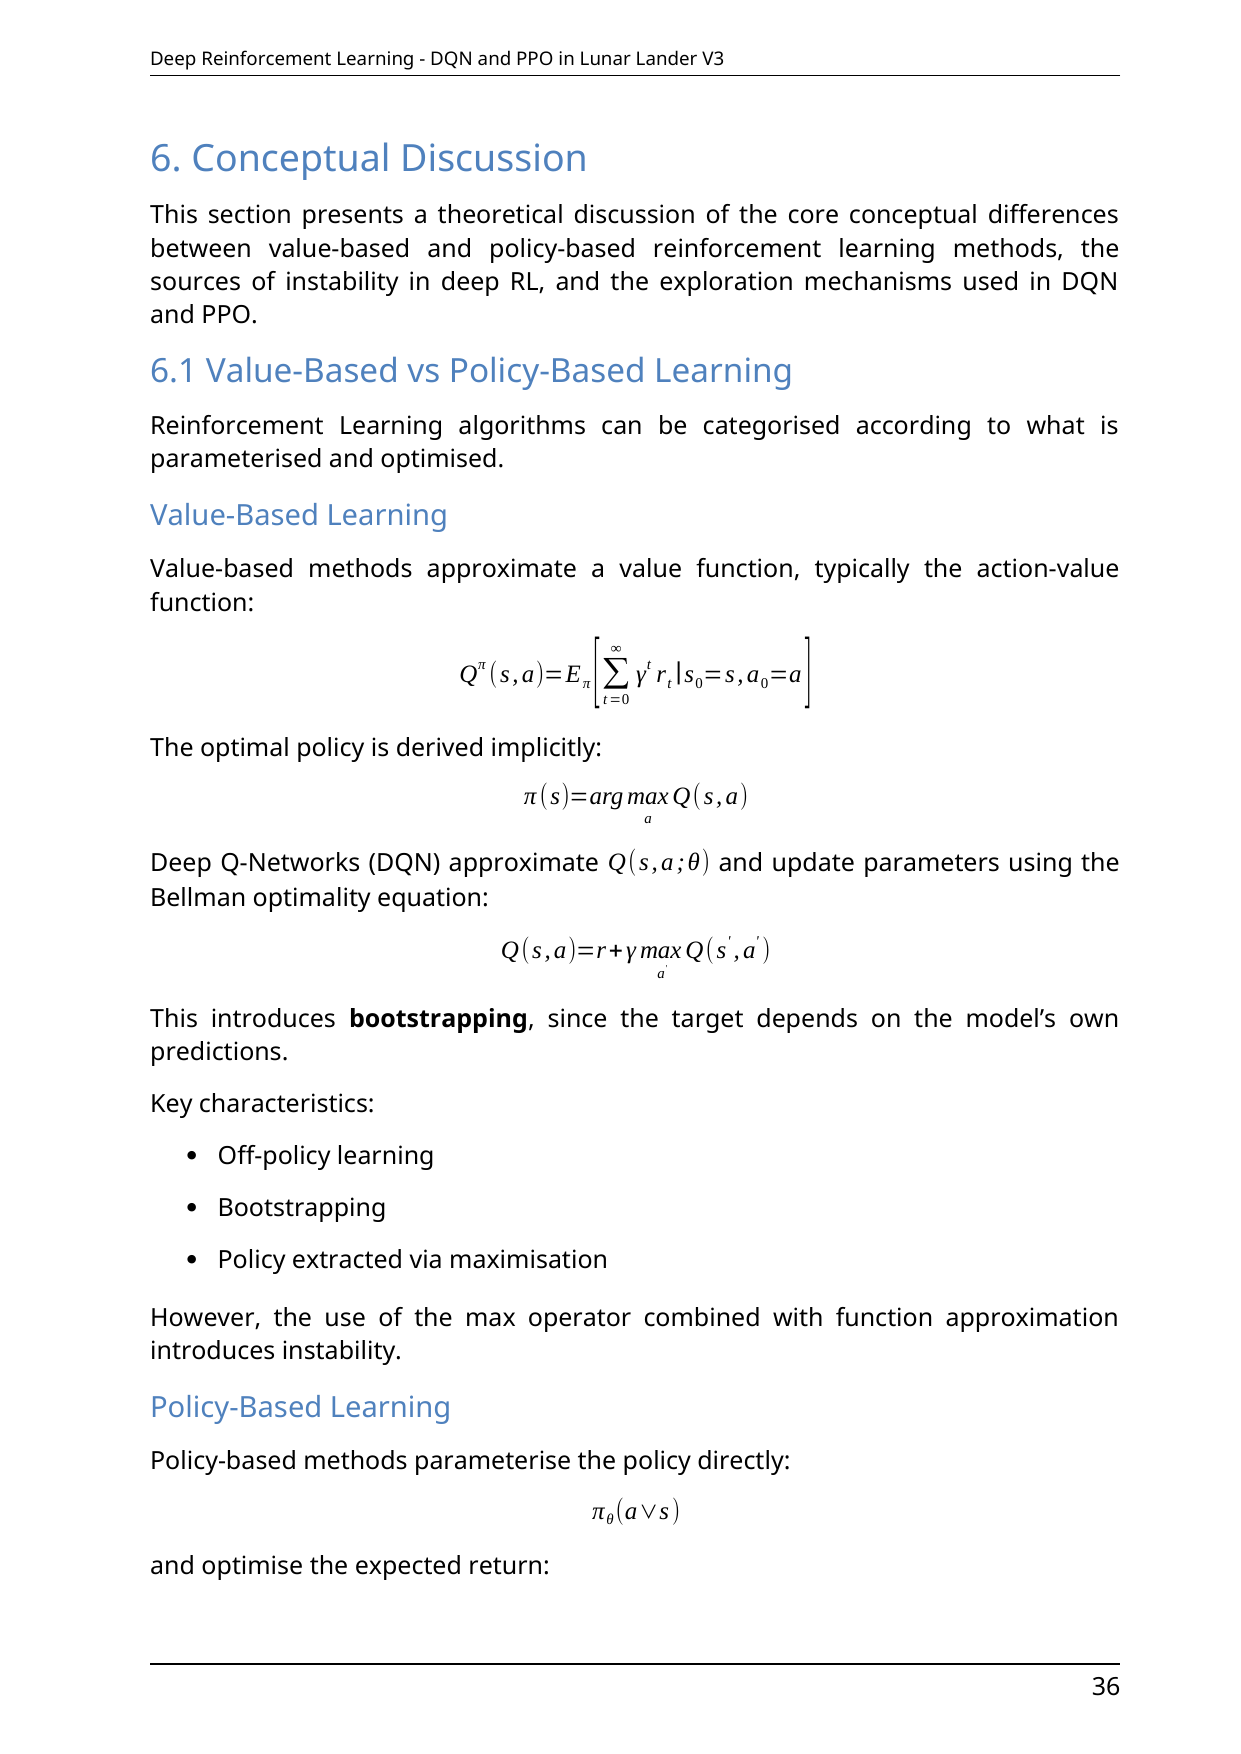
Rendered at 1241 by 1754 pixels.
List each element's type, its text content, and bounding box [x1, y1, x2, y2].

text Value-based methods approximate a value function, typically the action-value function: [150, 551, 1120, 618]
list Policy extracted via maximisation [187, 1241, 1120, 1275]
text However, the use of the max operator combined with function approximation introduces instability. [150, 1299, 1120, 1366]
text The optimal policy is derived implicitly: [150, 729, 1120, 763]
list Off-policy learning [187, 1138, 1120, 1172]
text Key characteristics: [150, 1086, 1120, 1119]
text Policy-based methods parameterise the policy directly: [150, 1443, 1120, 1476]
subtitle Value-Based Learning [150, 499, 1120, 532]
subtitle 6.1 Value-Based vs Policy-Based Learning [150, 355, 1120, 389]
subtitle 6. Conceptual Discussion [150, 145, 1120, 178]
text Deep Q-Networks (DQN) approximate and update parameters using the Bellman optimality equation: [150, 845, 1120, 913]
text and optimise the expected return: [150, 1548, 1120, 1581]
text This introduces bootstrapping, since the target depends on the model’s own predictions. [150, 1001, 1120, 1067]
subtitle Policy-Based Learning [150, 1391, 1120, 1424]
text This section presents a theoretical discussion of the core conceptual differences between value-based and policy-based reinforcement learning methods, the sources of instability in deep RL, and the exploration mechanisms used in DQN and PPO. [150, 197, 1120, 330]
list Bootstrapping [187, 1190, 1120, 1224]
text Reinforcement Learning algorithms can be categorised according to what is parameterised and optimised. [150, 407, 1120, 474]
